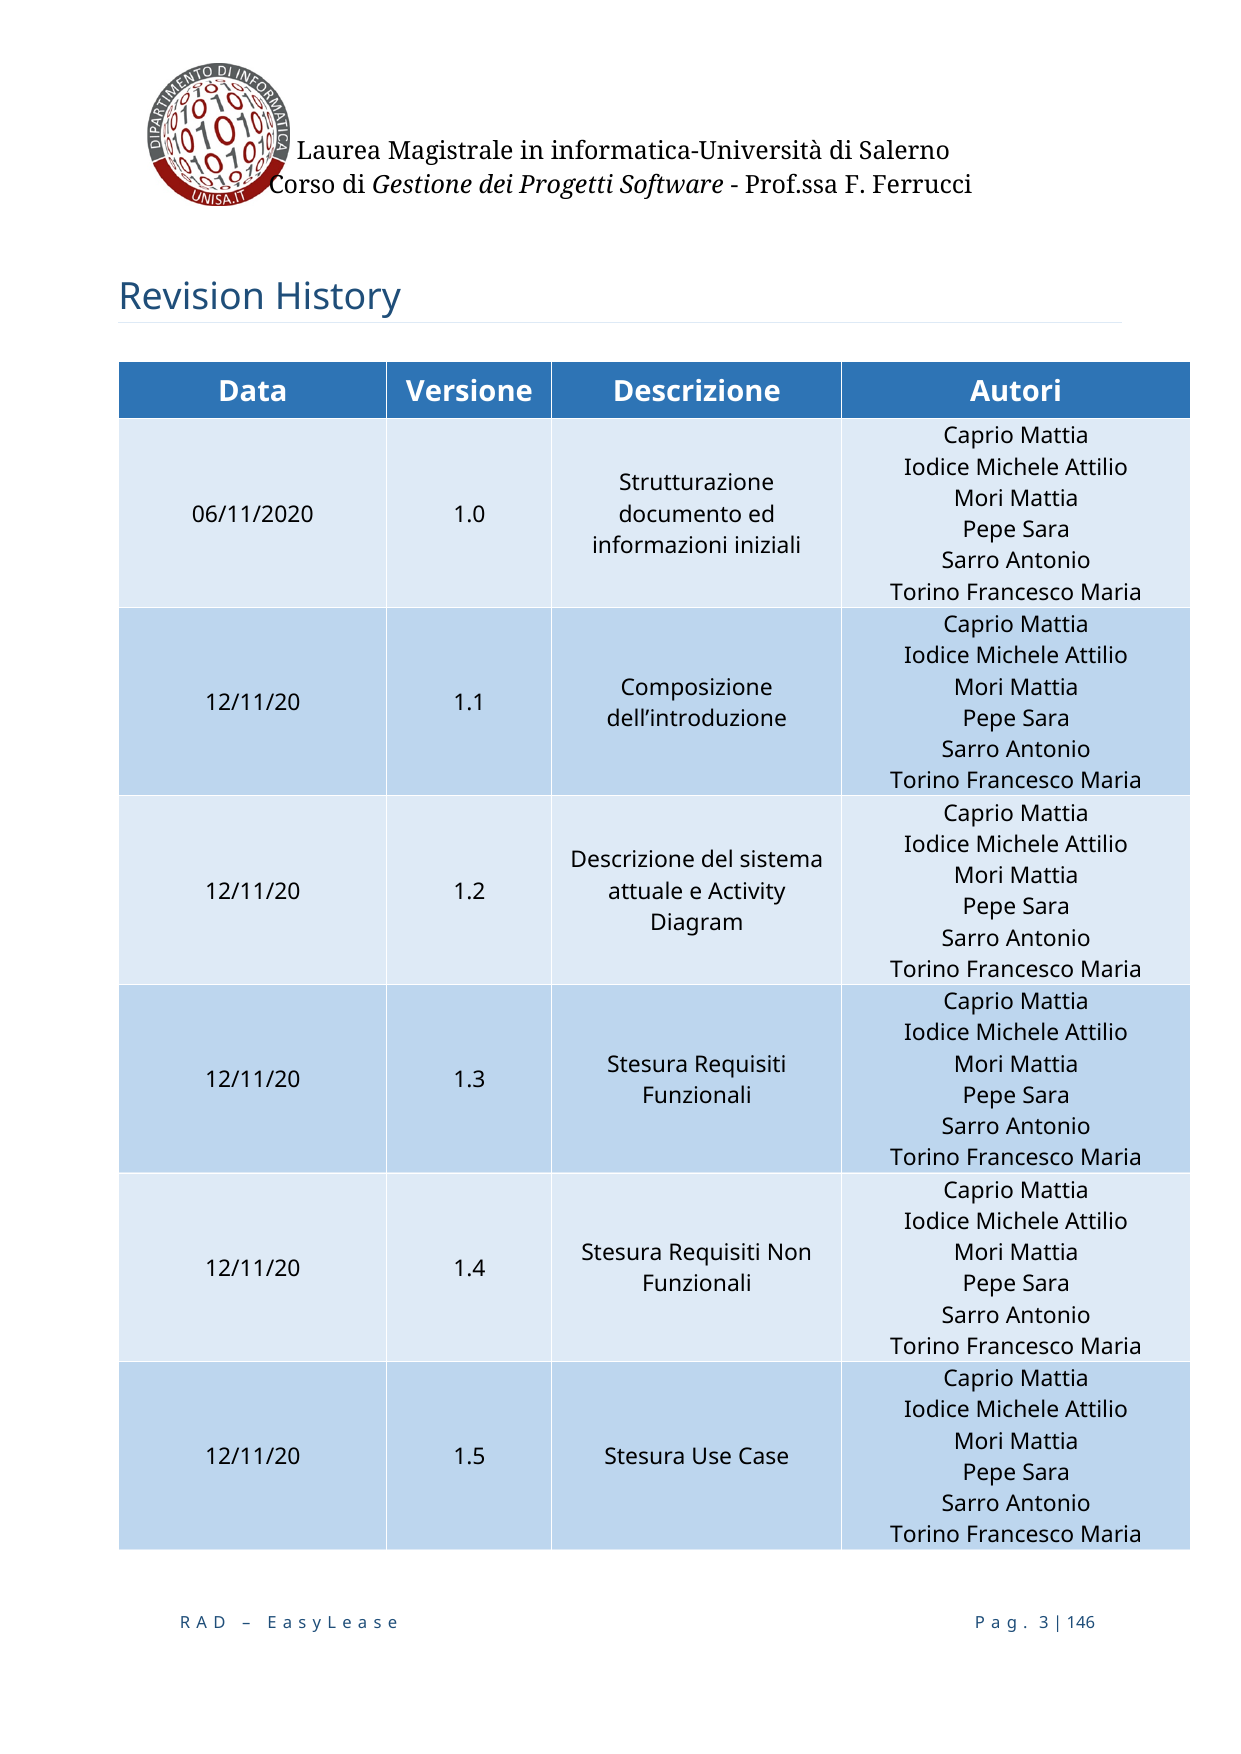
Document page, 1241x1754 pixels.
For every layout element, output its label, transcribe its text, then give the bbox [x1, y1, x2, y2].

text Revision History [118, 269, 1122, 322]
table_cell 12/11/20 [119, 796, 386, 984]
table_cell Caprio Mattia Iodice Michele Attilio Mori Mattia Pepe Sara Sarro Antonio Torino Francesco Maria [842, 1362, 1190, 1549]
table_cell Caprio Mattia Iodice Michele Attilio Mori Mattia Pepe Sara Sarro Antonio Torino Francesco Maria [842, 985, 1190, 1172]
picture [147, 63, 290, 206]
table_cell Strutturazione documento ed informazioni iniziali [552, 419, 841, 607]
table_cell Stesura Requisiti Funzionali [552, 985, 841, 1172]
table_cell 12/11/20 [119, 608, 386, 795]
table_cell 1.2 [387, 796, 551, 984]
table_cell 1.0 [387, 419, 551, 607]
table_header Autori [842, 362, 1190, 418]
table_cell Caprio Mattia Iodice Michele Attilio Mori Mattia Pepe Sara Sarro Antonio Torino Francesco Maria [842, 1174, 1190, 1361]
table_cell Descrizione del sistema attuale e Activity Diagram [552, 796, 841, 984]
table_cell Composizione dell’introduzione [552, 608, 841, 795]
table_cell 06/11/2020 [119, 419, 386, 607]
table_cell 12/11/20 [119, 985, 386, 1172]
table_cell 1.1 [387, 608, 551, 795]
table_cell Stesura Requisiti Non Funzionali [552, 1174, 841, 1361]
table_cell Caprio Mattia Iodice Michele Attilio Mori Mattia Pepe Sara Sarro Antonio Torino Francesco Maria [842, 419, 1190, 607]
table_header Descrizione [552, 362, 841, 418]
table_header Versione [387, 362, 551, 418]
table_cell 1.3 [387, 985, 551, 1172]
table_cell Stesura Use Case [552, 1362, 841, 1549]
table_cell Caprio Mattia Iodice Michele Attilio Mori Mattia Pepe Sara Sarro Antonio Torino Francesco Maria [842, 608, 1190, 795]
table_cell 1.5 [387, 1362, 551, 1549]
table_cell 12/11/20 [119, 1362, 386, 1549]
table_cell 12/11/20 [119, 1174, 386, 1361]
table_cell Caprio Mattia Iodice Michele Attilio Mori Mattia Pepe Sara Sarro Antonio Torino Francesco Maria [842, 796, 1190, 984]
table_cell 1.4 [387, 1174, 551, 1361]
table_header Data [119, 362, 386, 418]
